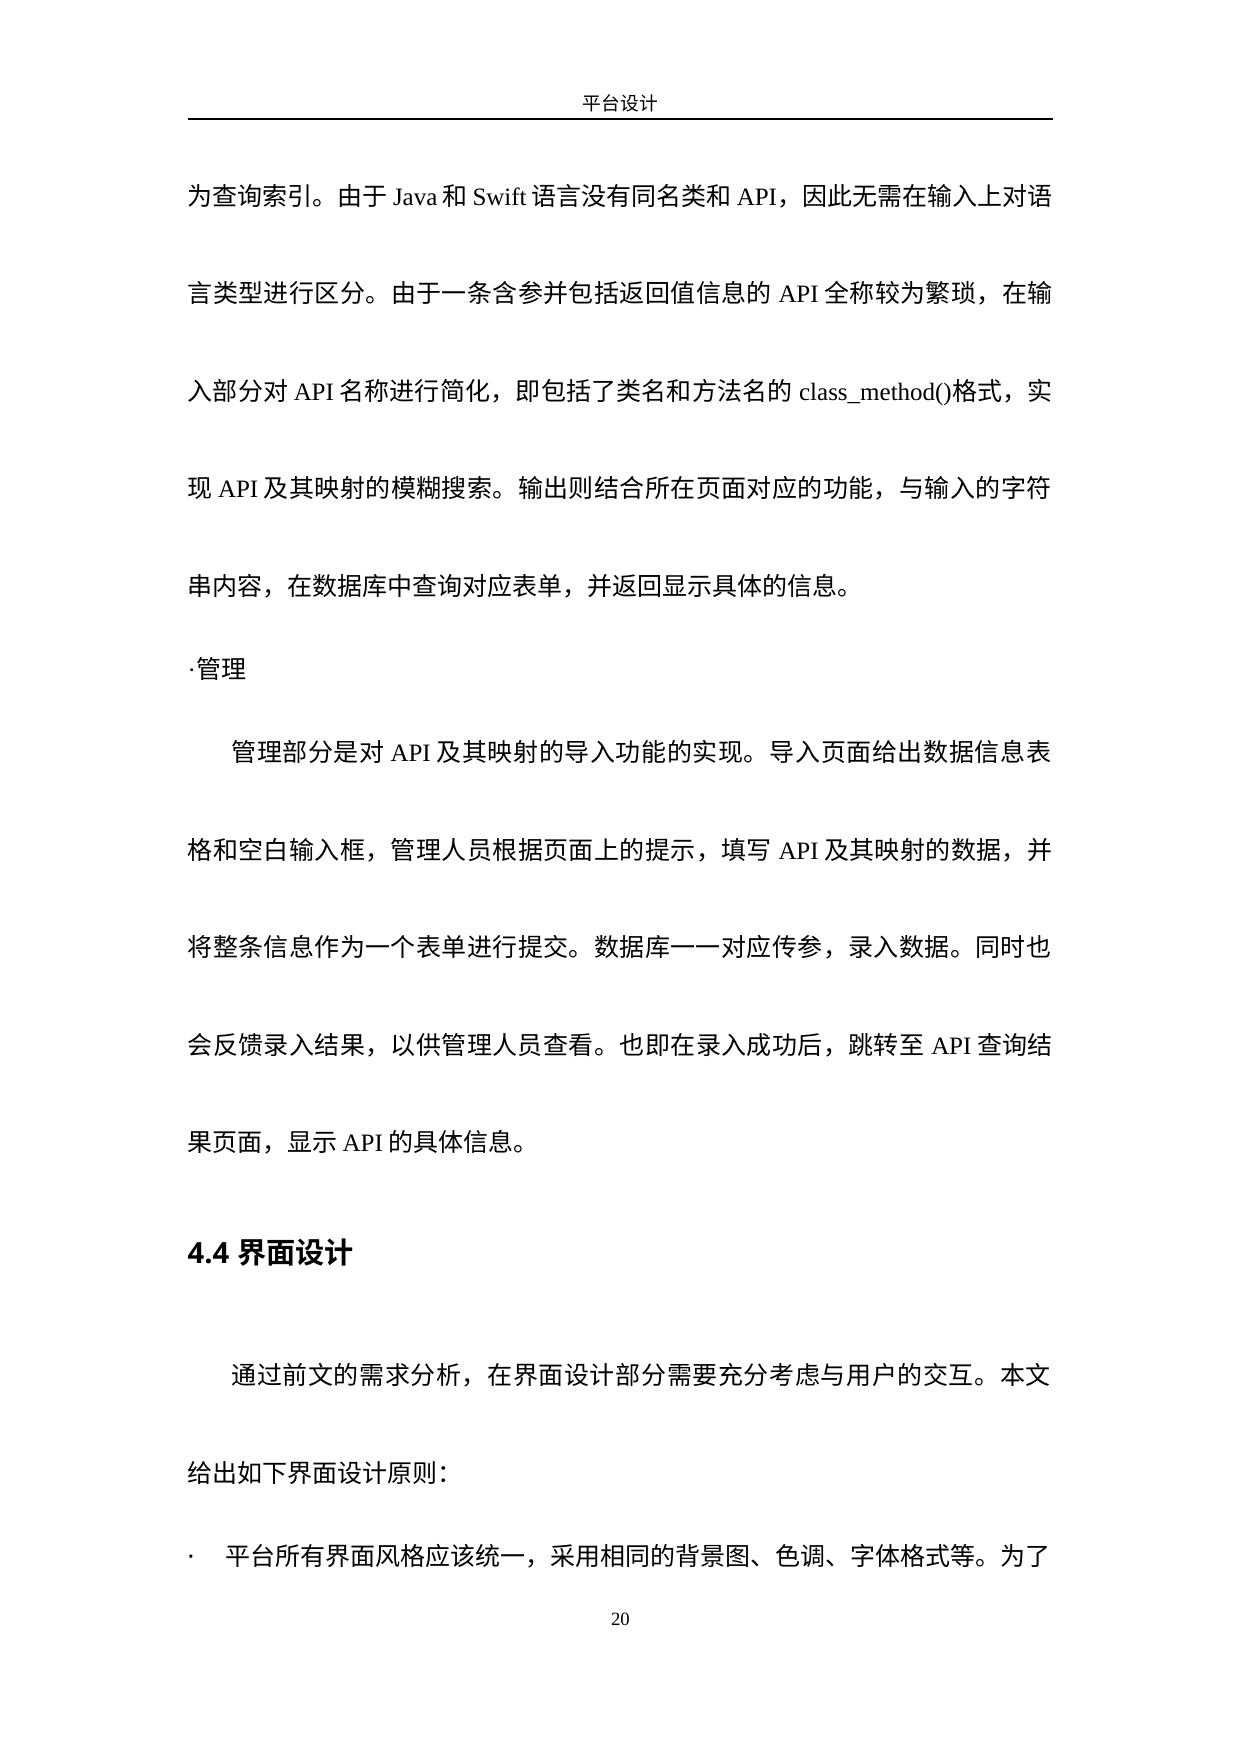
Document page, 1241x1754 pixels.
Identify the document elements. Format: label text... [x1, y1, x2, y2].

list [187, 1522, 1053, 1587]
text 管理部分是对API及其映射的导入功能的实现。导入页面给出数据信息表格和空白输入框，管理人员根据页面上的提示，填写API及其映射的数据，并将整条信息作为一个表单进行提交。数据库一一对应传参，录入数据。同时也会反馈录入结果，以供管理人员查看。也即在录入成功后，跳转至API查询结果页面，显示API的具体信息。 [187, 718, 1053, 1173]
text 通过前文的需求分析，在界面设计部分需要充分考虑与用户的交互。本文给出如下界面设计原则： [187, 1341, 1053, 1504]
text ·管理 [187, 635, 1053, 700]
subtitle 4.4 界面设计 [187, 1218, 1053, 1283]
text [187, 162, 1053, 617]
